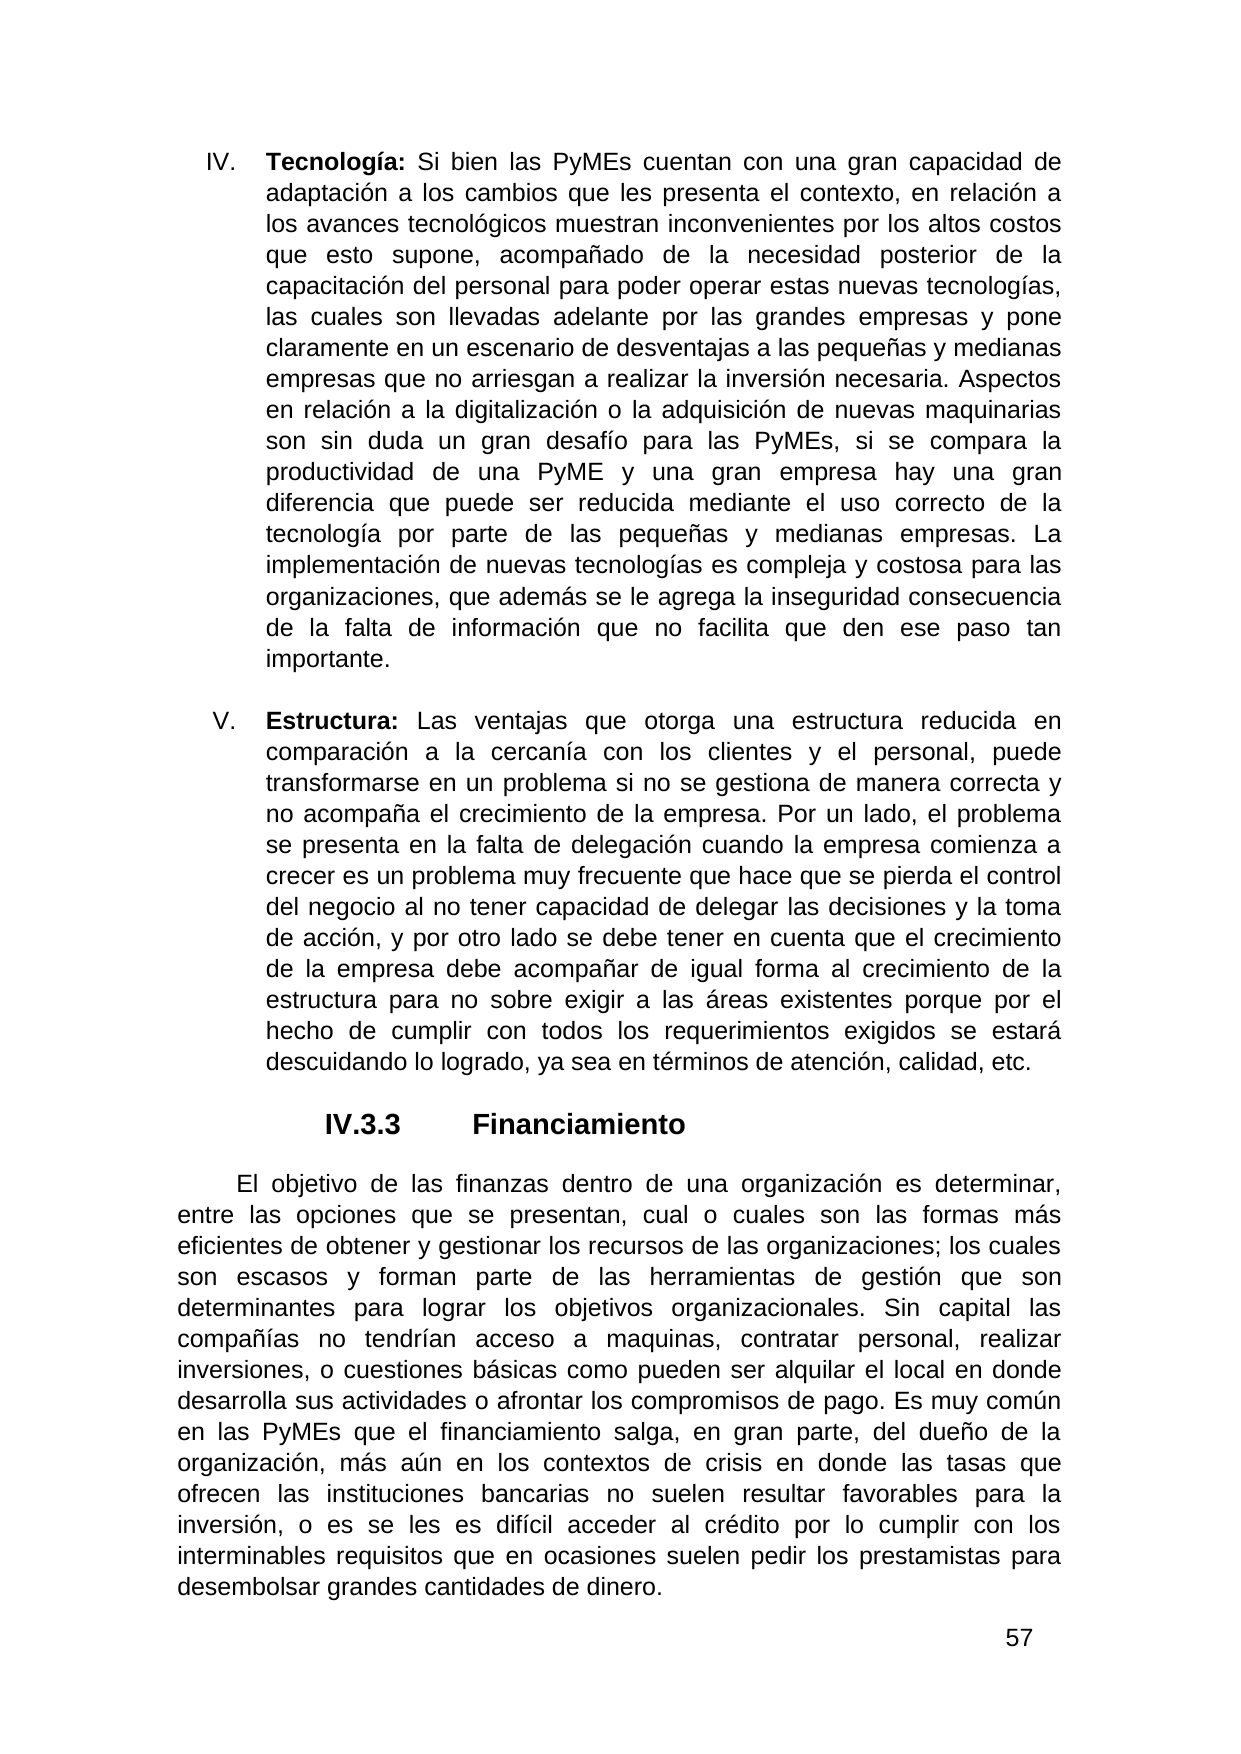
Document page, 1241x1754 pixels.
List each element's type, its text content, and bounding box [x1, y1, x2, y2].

text El objetivo de las finanzas dentro de una organización es determinar, entre las opciones que se presentan, cual o cuales son las formas más eficientes de obtener y gestionar los recursos de las organizaciones; los cuales son escasos y forman parte de las herramientas de gestión que son determinantes para lograr los objetivos organizacionales. Sin capital las compañías no tendrían acceso a maquinas, contratar personal, realizar inversiones, o cuestiones básicas como pueden ser alquilar el local en donde desarrolla sus actividades o afrontar los compromisos de pago. Es muy común en las PyMEs que el financiamiento salga, en gran parte, del dueño de la organización, más aún en los contextos de crisis en donde las tasas que ofrecen las instituciones bancarias no suelen resultar favorables para la inversión, o es se les es difícil acceder al crédito por lo cumplir con los interminables requisitos que en ocasiones suelen pedir los prestamistas para desembolsar grandes cantidades de dinero. [177, 1168, 1063, 1601]
list Estructura: Las ventajas que otorga una estructura reducida en comparación a la cercanía con los clientes y el personal, puede transformarse en un problema si no se gestiona de manera correcta y no acompaña el crecimiento de la empresa. Por un lado, el problema se presenta en la falta de delegación cuando la empresa comienza a crecer es un problema muy frecuente que hace que se pierda el control del negocio al no tener capacidad de delegar las decisiones y la toma de acción, y por otro lado se debe tener en cuenta que el crecimiento de la empresa debe acompañar de igual forma al crecimiento de la estructura para no sobre exigir a las áreas existentes porque por el hecho de cumplir con todos los requerimientos exigidos se estará descuidando lo logrado, ya sea en términos de atención, calidad, etc. [236, 706, 1063, 1076]
subtitle Financiamiento [324, 1107, 1033, 1141]
list Tecnología: Si bien las PyMEs cuentan con una gran capacidad de adaptación a los cambios que les presenta el contexto, en relación a los avances tecnológicos muestran inconvenientes por los altos costos que esto supone, acompañado de la necesidad posterior de la capacitación del personal para poder operar estas nuevas tecnologías, las cuales son llevadas adelante por las grandes empresas y pone claramente en un escenario de desventajas a las pequeñas y medianas empresas que no arriesgan a realizar la inversión necesaria. Aspectos en relación a la digitalización o la adquisición de nuevas maquinarias son sin duda un gran desafío para las PyMEs, si se compara la productividad de una PyME y una gran empresa hay una gran diferencia que puede ser reducida mediante el uso correcto de la tecnología por parte de las pequeñas y medianas empresas. La implementación de nuevas tecnologías es compleja y costosa para las organizaciones, que además se le agrega la inseguridad consecuencia de la falta de información que no facilita que den ese paso tan importante. [236, 147, 1063, 672]
